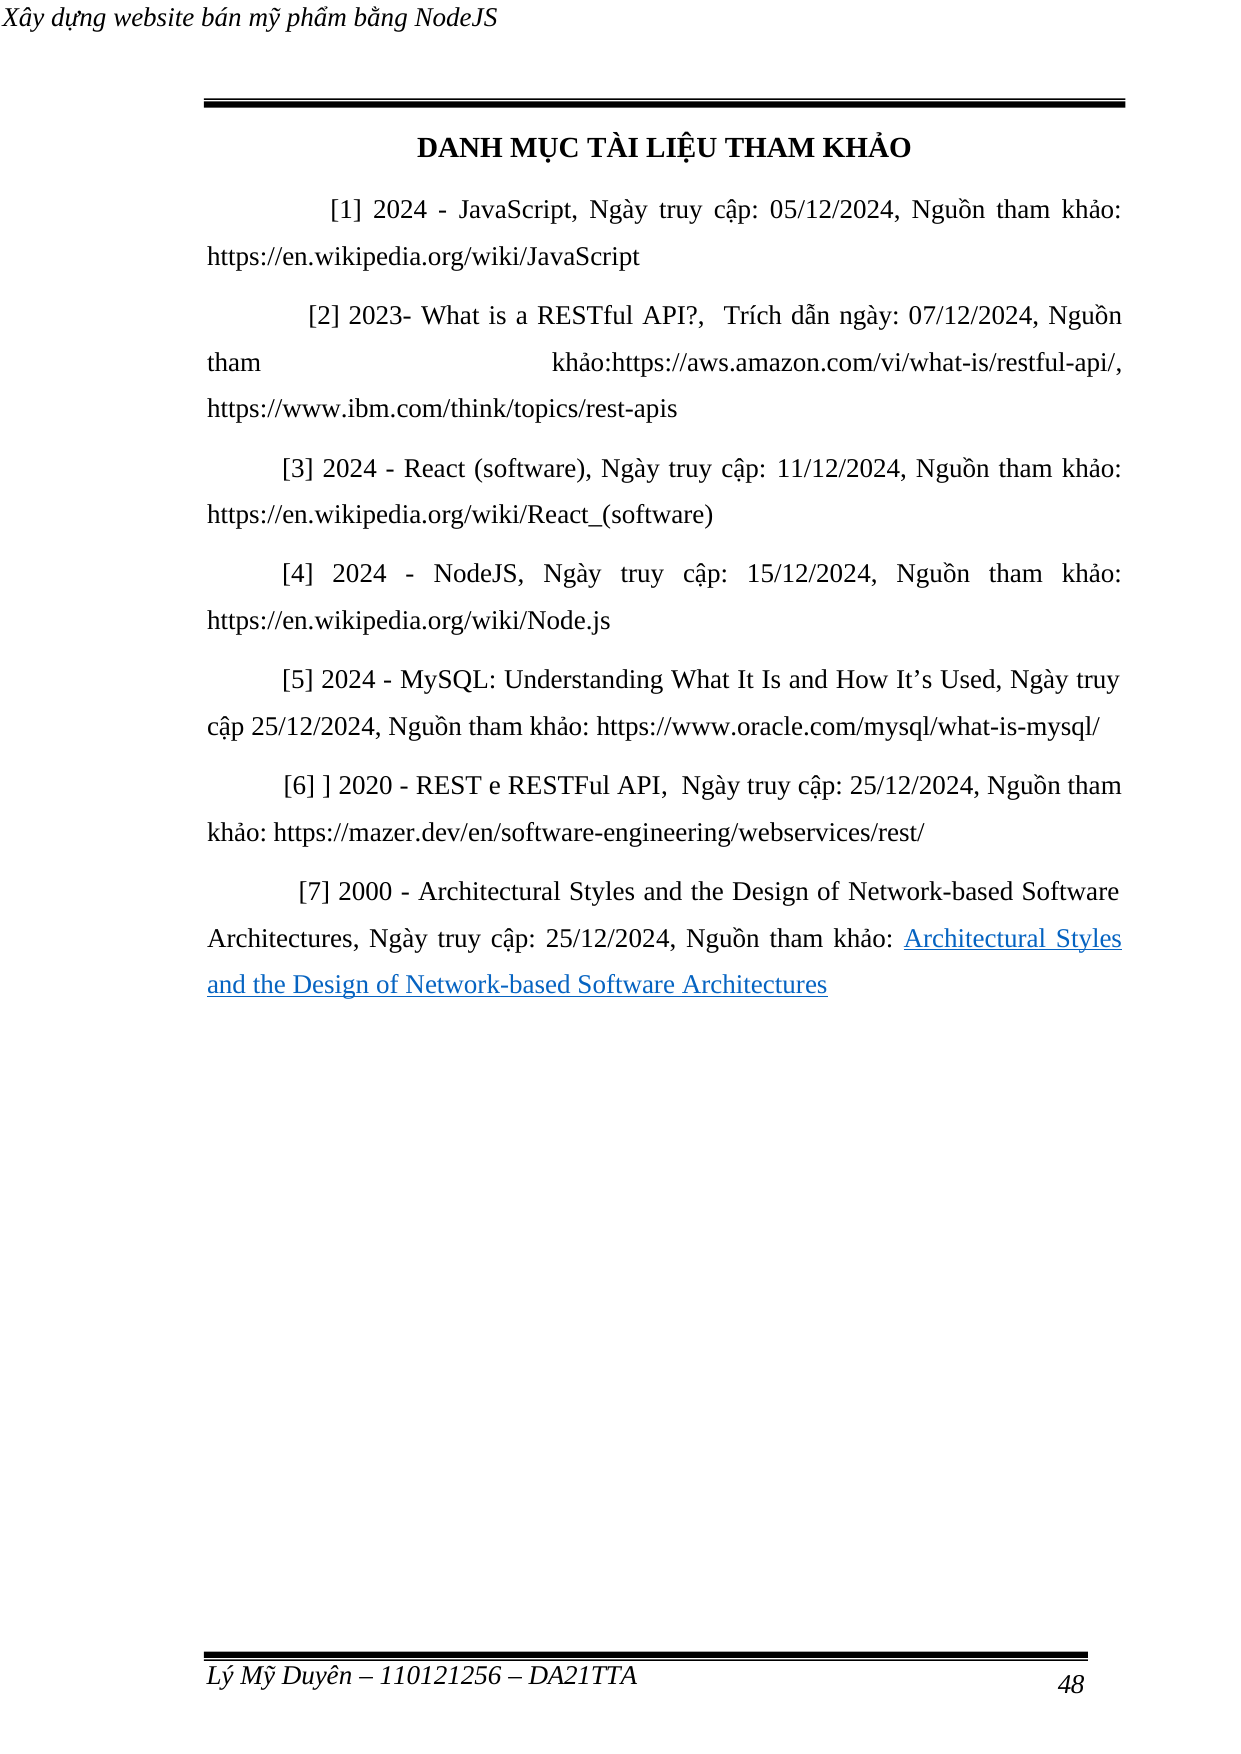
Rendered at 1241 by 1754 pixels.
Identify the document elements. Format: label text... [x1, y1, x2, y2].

text [1] 2024 - JavaScript, Ngày truy cập: 05/12/2024, Nguồn tham khảo: https://en.wikipedia.org/wiki/JavaScript [207, 193, 1122, 271]
text [7] 2000 - Architectural Styles and the Design of Network-based Software Architectures, Ngày truy cập: 25/12/2024, Nguồn tham khảo: Architectural Styles and the Design of Network-based Software Architectures [207, 875, 1122, 999]
text [5] 2024 - MySQL: Understanding What It Is and How It’s Used, Ngày truy cập 25/12/2024, Nguồn tham khảo: https://www.oracle.com/mysql/what-is-mysql/ [207, 663, 1122, 741]
text [2] 2023- What is a RESTful API?, Trích dẫn ngày: 07/12/2024, Nguồn tham khảo:https://aws.amazon.com/vi/what-is/restful-api/, https://www.ibm.com/think/topics/rest-apis [207, 299, 1122, 424]
subtitle DANH MỤC TÀI LIỆU THAM KHẢO [207, 131, 1122, 164]
text [3] 2024 - React (software), Ngày truy cập: 11/12/2024, Nguồn tham khảo: https://en.wikipedia.org/wiki/React_(software) [207, 452, 1122, 529]
text [4] 2024 - NodeJS, Ngày truy cập: 15/12/2024, Nguồn tham khảo: https://en.wikipedia.org/wiki/Node.js [207, 558, 1122, 635]
text [6] ] 2020 - REST e RESTFul API, Ngày truy cập: 25/12/2024, Nguồn tham khảo: https://mazer.dev/en/software-engineering/webservices/rest/ [207, 769, 1122, 847]
